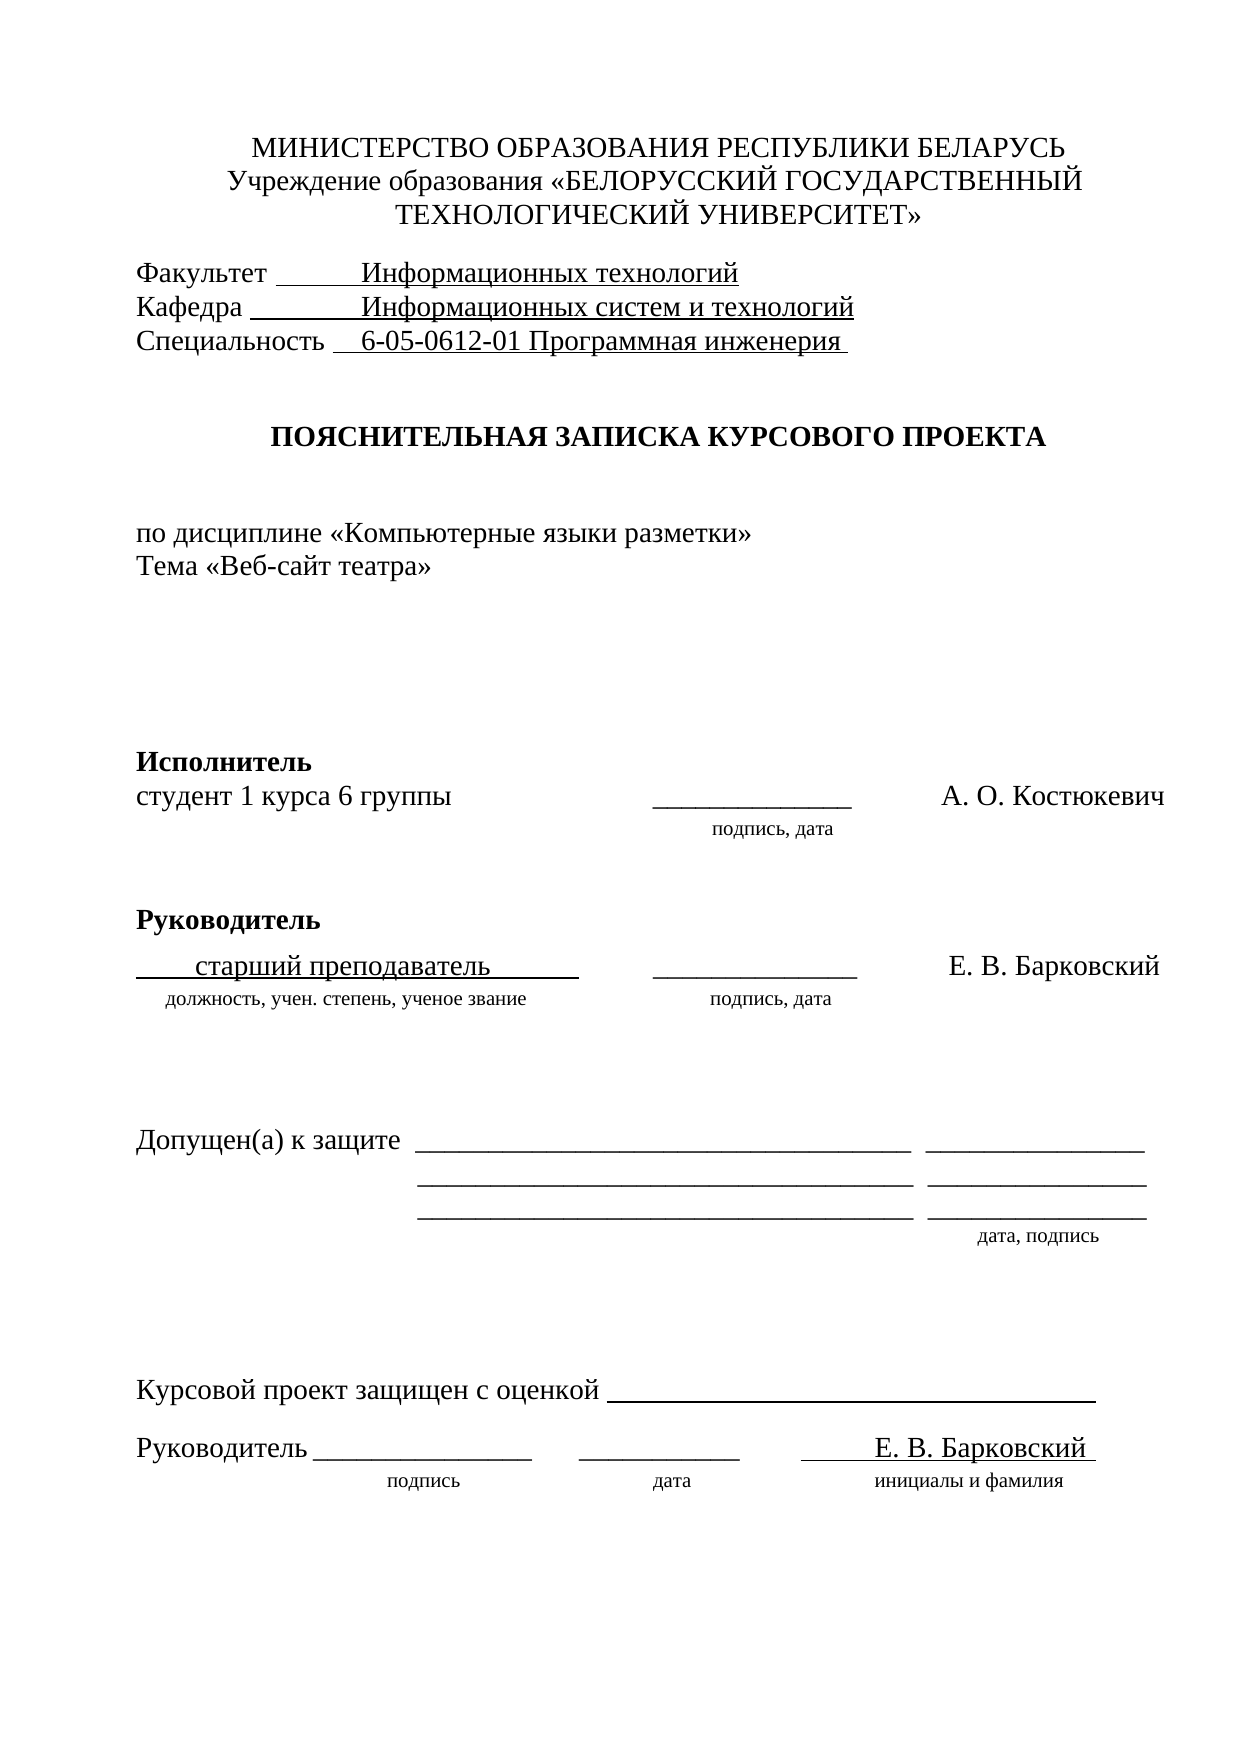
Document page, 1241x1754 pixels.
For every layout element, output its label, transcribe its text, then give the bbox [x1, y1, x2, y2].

text Тема «Веб-сайт театра» [136, 548, 1181, 582]
text Руководитель _______________ ___________ Е. В. Барковский [136, 1431, 1181, 1464]
text дата, подпись [136, 1223, 1181, 1247]
text __________________________________ _______________ [136, 1189, 1181, 1223]
text Допущен(а) к защите __________________________________ _______________ [136, 1122, 1181, 1156]
text ПОЯСНИТЕЛЬНАЯ ЗАПИСКА КУРСОВОГО ПРОЕКТА [136, 419, 1181, 452]
text Курсовой проект защищен с оценкой [136, 1372, 1181, 1406]
text МИНИСТЕРСТВО ОБРАЗОВАНИЯ РЕСПУБЛИКИ БЕЛАРУСЬ Учреждение образования «БЕЛОРУССКИЙ ГОСУДАРСТВЕННЫЙ ТЕХНОЛОГИЧЕСКИЙ УНИВЕРСИТЕТ» [136, 130, 1181, 231]
text старший преподаватель ______________ Е. В. Барковский [136, 948, 1181, 982]
text Руководитель [136, 902, 1181, 936]
text по дисциплине «Компьютерные языки разметки» [136, 515, 1181, 548]
text Исполнитель [136, 744, 1181, 778]
text студент 1 курса 6 группы ______________ А. О. Костюкевич [136, 778, 1181, 811]
text подпись дата инициалы и фамилия [136, 1468, 1181, 1492]
text должность, учен. степень, ученое звание подпись, дата [136, 986, 1181, 1010]
text Факультет Информационных технологий [136, 256, 1181, 289]
text __________________________________ _______________ [136, 1156, 1181, 1189]
text Кафедра Информационных систем и технологий [136, 289, 1181, 323]
text подпись, дата [136, 816, 1181, 839]
text Специальность 6-05-0612-01 Программная инженерия [136, 323, 1181, 356]
